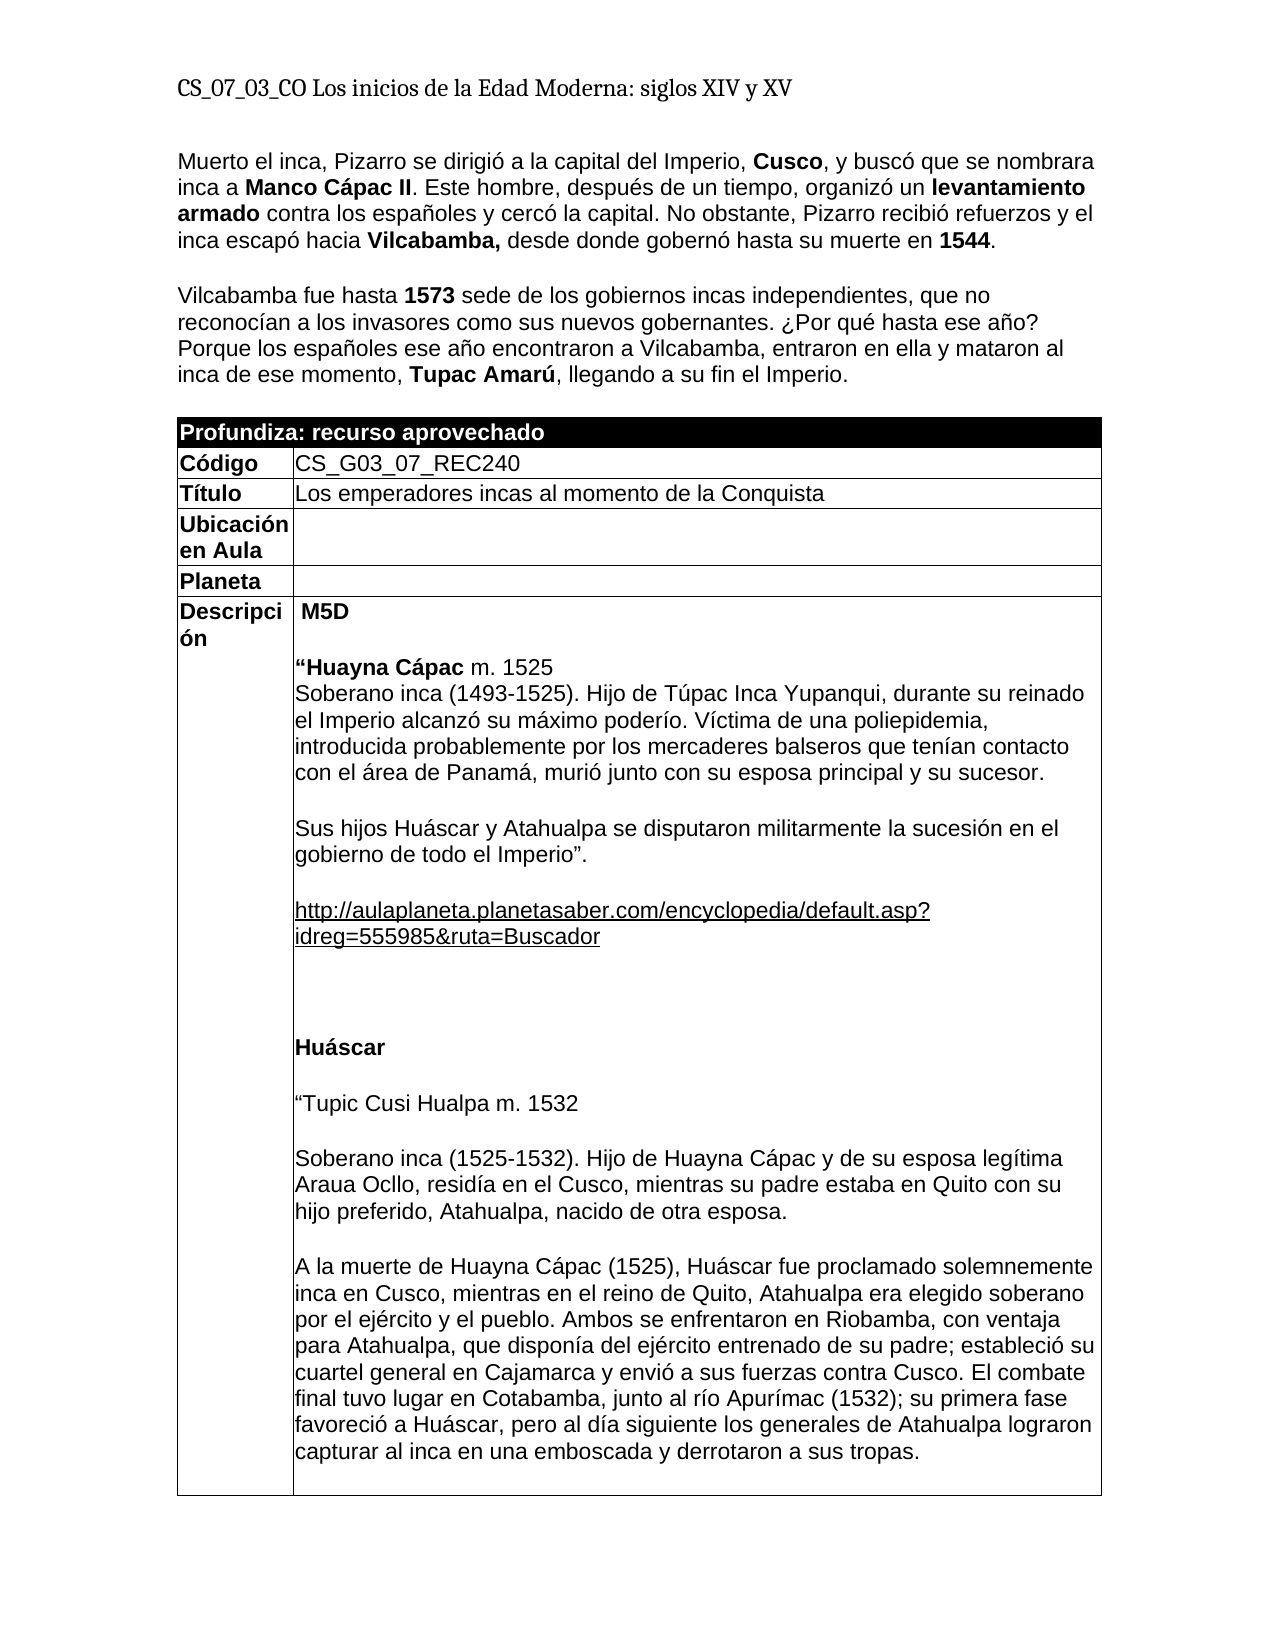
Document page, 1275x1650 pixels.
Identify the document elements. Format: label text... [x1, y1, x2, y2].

table_cell Título [178, 479, 293, 508]
table_cell Código [178, 448, 293, 478]
table_cell Los emperadores incas al momento de la Conquista [294, 479, 1101, 508]
text Vilcabamba fue hasta 1573 sede de los gobiernos incas independientes, que no reconocían a los invasores como sus nuevos gobernantes. ¿Por qué hasta ese año? Porque los españoles ese año encontraron a Vilcabamba, entraron en ella y mataron al inca de ese momento, Tupac Amarú, llegando a su fin el Imperio. [177, 282, 1098, 388]
table_cell [294, 566, 1101, 596]
table_cell CS_G03_07_REC240 [294, 448, 1101, 478]
table_cell Ubicación en Aula [178, 509, 293, 565]
table_cell Planeta [178, 566, 293, 596]
table_cell [294, 509, 1101, 565]
table_cell Descripción [178, 597, 293, 1495]
table_header Profundiza: recurso aprovechado [178, 418, 1101, 447]
text Muerto el inca, Pizarro se dirigió a la capital del Imperio, Cusco, y buscó que se nombrara inca a Manco Cápac II. Este hombre, después de un tiempo, organizó un levantamiento armado contra los españoles y cercó la capital. No obstante, Pizarro recibió refuerzos y el inca escapó hacia Vilcabamba, desde donde gobernó hasta su muerte en 1544. [177, 148, 1098, 253]
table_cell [294, 597, 1101, 1495]
